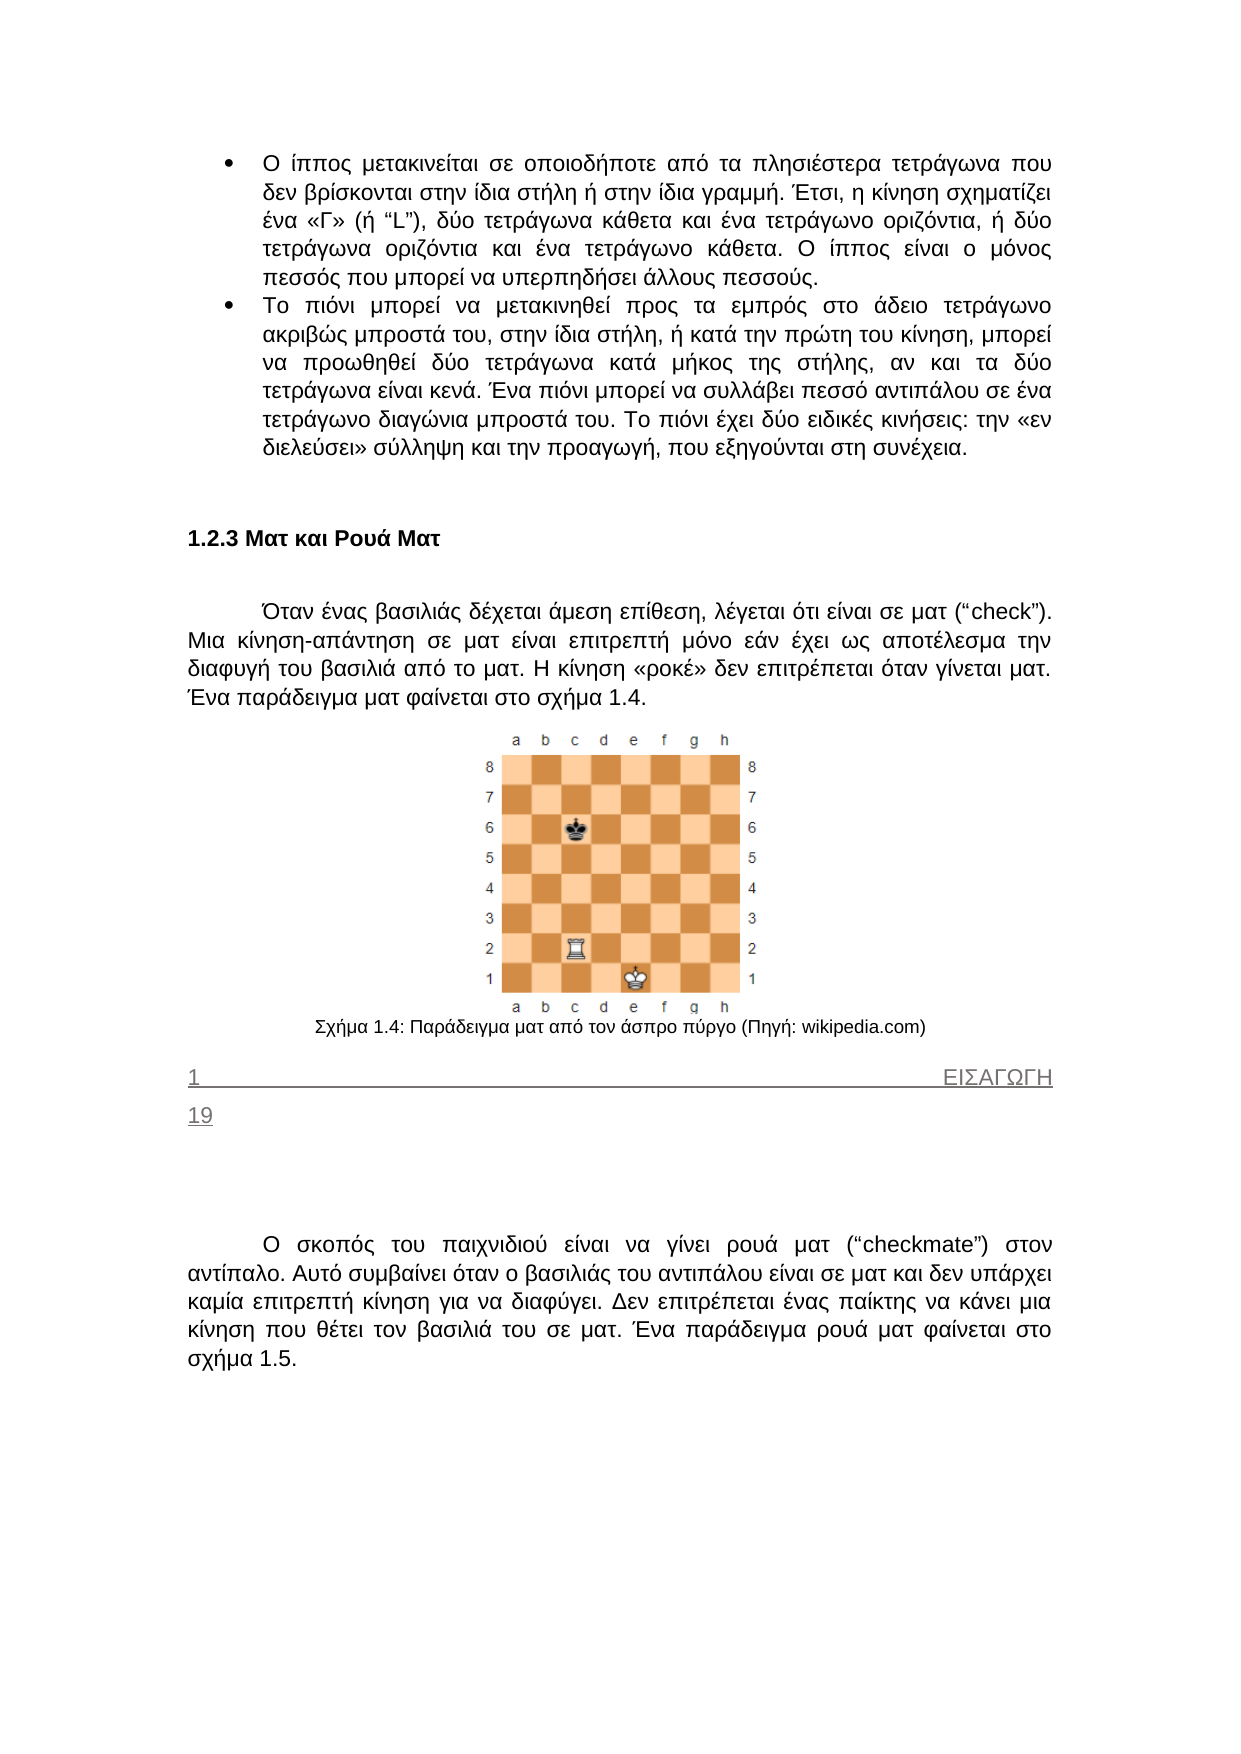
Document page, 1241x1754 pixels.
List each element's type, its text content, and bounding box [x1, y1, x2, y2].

list Το πιόνι μπορεί να μετακινηθεί προς τα εμπρός στο άδειο τετράγωνο ακριβώς μπροστά του, στην ίδια στήλη, ή κατά την πρώτη του κίνηση, μπορεί να προωθηθεί δύο τετράγωνα κατά μήκος της στήλης, αν και τα δύο τετράγωνα είναι κενά. Ένα πιόνι μπορεί να συλλάβει πεσσό αντιπάλου σε ένα τετράγωνο διαγώνια μπροστά του. Το πιόνι έχει δύο ειδικές κινήσεις: την «εν διελεύσει» σύλληψη και την προαγωγή, που εξηγούνται στη συνέχεια. [225, 292, 1053, 461]
subtitle 1.2.3 Ματ και Ρουά Ματ [187, 524, 1053, 551]
text Όταν ένας βασιλιάς δέχεται άμεση επίθεση, λέγεται ότι είναι σε ματ (“check”). Μια κίνηση-απάντηση σε ματ είναι επιτρεπτή μόνο εάν έχει ως αποτέλεσμα την διαφυγή του βασιλιά από το ματ. Η κίνηση «ροκέ» δεν επιτρέπεται όταν γίνεται ματ. Ένα παράδειγμα ματ φαίνεται στο σχήμα 1.4. [187, 598, 1053, 710]
text Ο σκοπός του παιχνιδιού είναι να γίνει ρουά ματ (“checkmate”) στον αντίπαλο. Αυτό συμβαίνει όταν ο βασιλιάς του αντιπάλου είναι σε ματ και δεν υπάρχει καμία επιτρεπτή κίνηση για να διαφύγει. Δεν επιτρέπεται ένας παίκτης να κάνει μια κίνηση που θέτει τον βασιλιά του σε ματ. Ένα παράδειγμα ρουά ματ φαίνεται στο σχήμα 1.5. [187, 1231, 1053, 1371]
subtitle 1 ΕΙΣΑΓΩΓΗ 19 [187, 1064, 1053, 1086]
picture [483, 728, 758, 1014]
subtitle 1 ΕΙΣΑΓΩΓΗ 19 [187, 1087, 1053, 1138]
list Ο ίππος μετακινείται σε οποιοδήποτε από τα πλησιέστερα τετράγωνα που δεν βρίσκονται στην ίδια στήλη ή στην ίδια γραμμή. Έτσι, η κίνηση σχηματίζει ένα «Γ» (ή “L”), δύο τετράγωνα κάθετα και ένα τετράγωνο οριζόντια, ή δύο τετράγωνα οριζόντια και ένα τετράγωνο κάθετα. Ο ίππος είναι ο μόνος πεσσός που μπορεί να υπερπηδήσει άλλους πεσσούς. [225, 150, 1053, 290]
